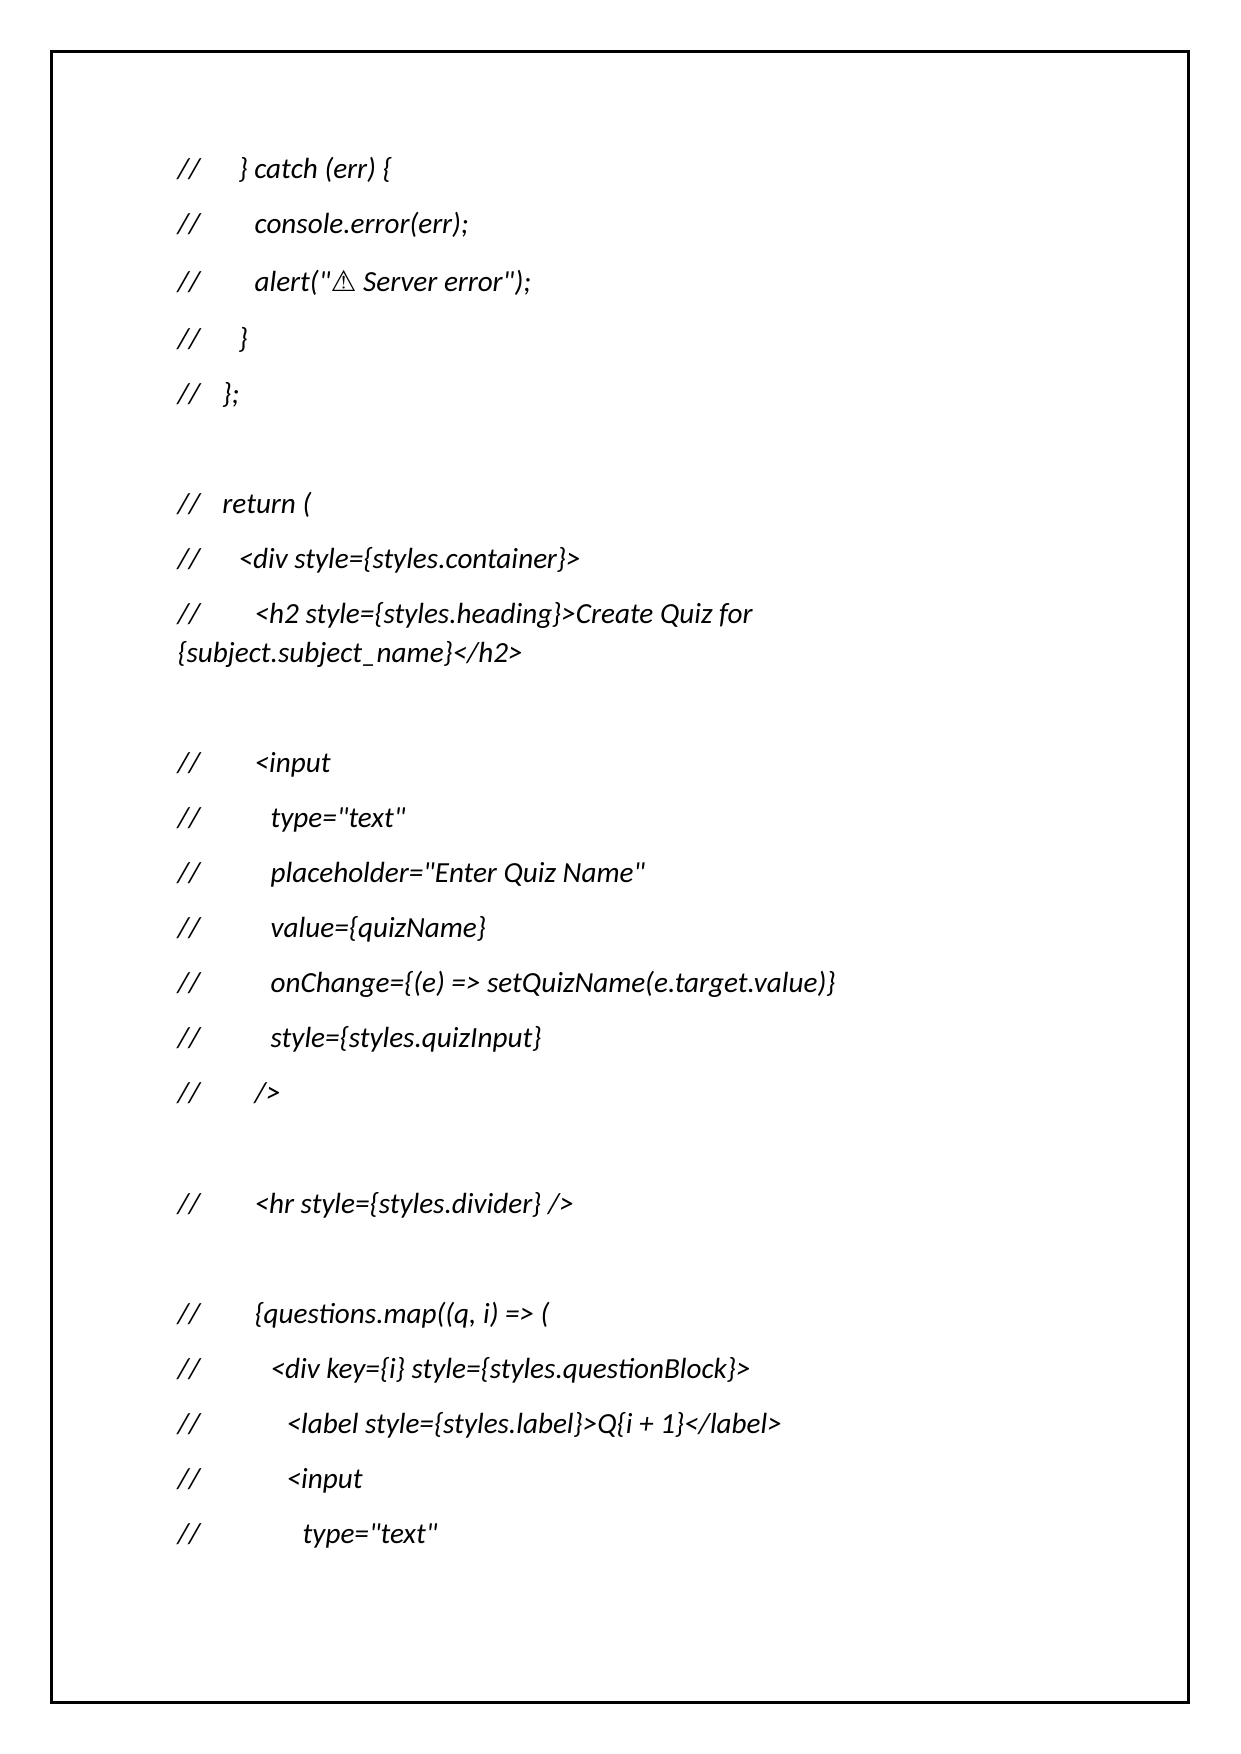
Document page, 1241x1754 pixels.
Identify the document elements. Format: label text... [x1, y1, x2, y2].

text // <h2 style={styles.heading}>Create Quiz for {subject.subject_name}</h2> [177, 595, 1090, 669]
text // } catch (err) { [177, 150, 1090, 186]
text // value={quizName} [177, 909, 1090, 945]
text // <div style={styles.container}> [177, 540, 1090, 576]
text // type="text" [177, 1515, 1090, 1551]
text // console.error(err); [177, 205, 1090, 241]
text // <div key={i} style={styles.questionBlock}> [177, 1350, 1090, 1386]
text // }; [177, 375, 1090, 410]
text // <input [177, 744, 1090, 779]
text // /> [177, 1074, 1090, 1110]
text // return ( [177, 485, 1090, 521]
text // <hr style={styles.divider} /> [177, 1185, 1090, 1220]
text // alert("⚠️ Server error"); [177, 260, 1090, 300]
text // <input [177, 1460, 1090, 1496]
text // } [177, 320, 1090, 355]
text // type="text" [177, 799, 1090, 834]
text // {questions.map((q, i) => ( [177, 1295, 1090, 1331]
text // onChange={(e) => setQuizName(e.target.value)} [177, 964, 1090, 1000]
text // <label style={styles.label}>Q{i + 1}</label> [177, 1405, 1090, 1441]
text // style={styles.quizInput} [177, 1019, 1090, 1055]
text // placeholder="Enter Quiz Name" [177, 854, 1090, 890]
